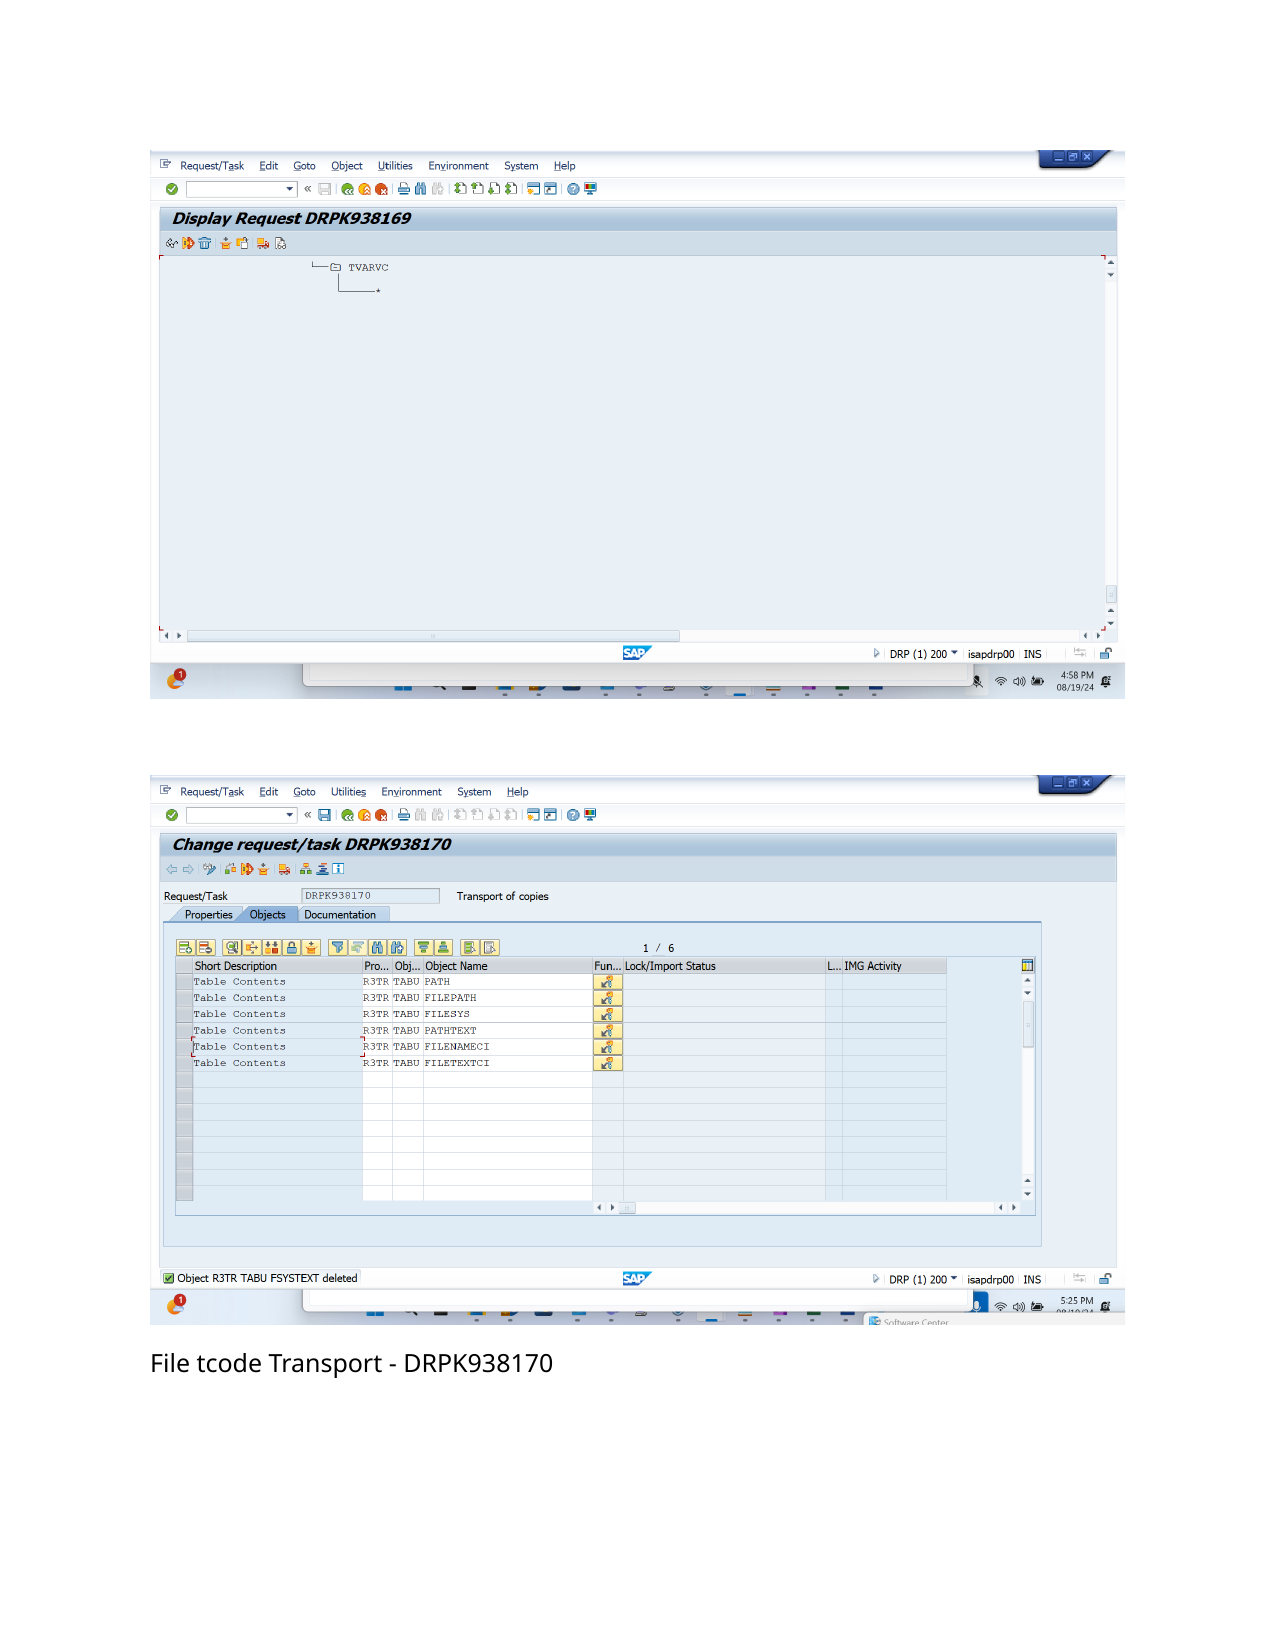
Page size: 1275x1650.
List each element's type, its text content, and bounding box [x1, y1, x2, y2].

picture [150, 775, 1125, 1325]
text File tcode Transport - DRPK938170 [150, 1346, 1125, 1380]
picture [150, 150, 1125, 699]
